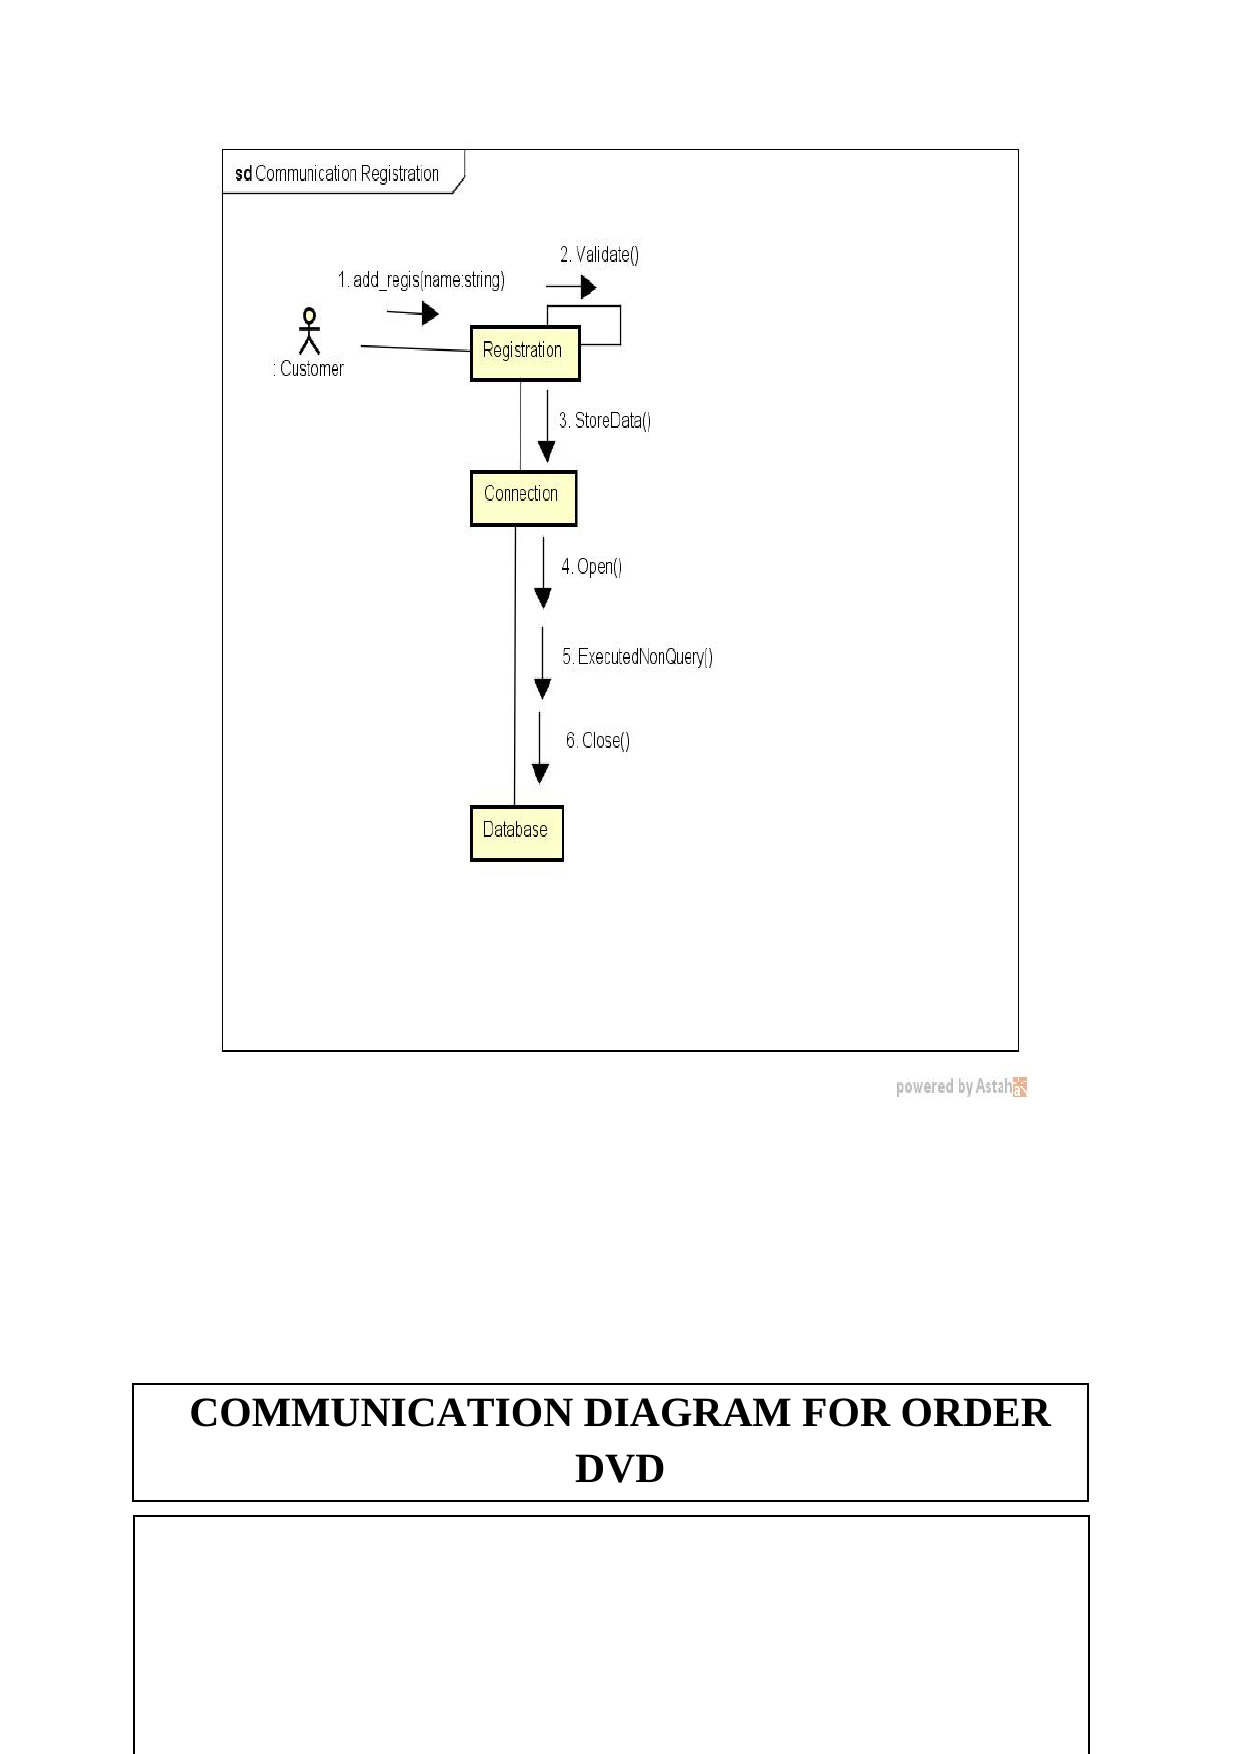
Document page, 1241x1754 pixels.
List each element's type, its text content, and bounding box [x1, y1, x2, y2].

picture [209, 132, 1031, 1104]
text COMMUNICATION DIAGRAM FOR ORDER DVD [150, 1388, 1090, 1491]
